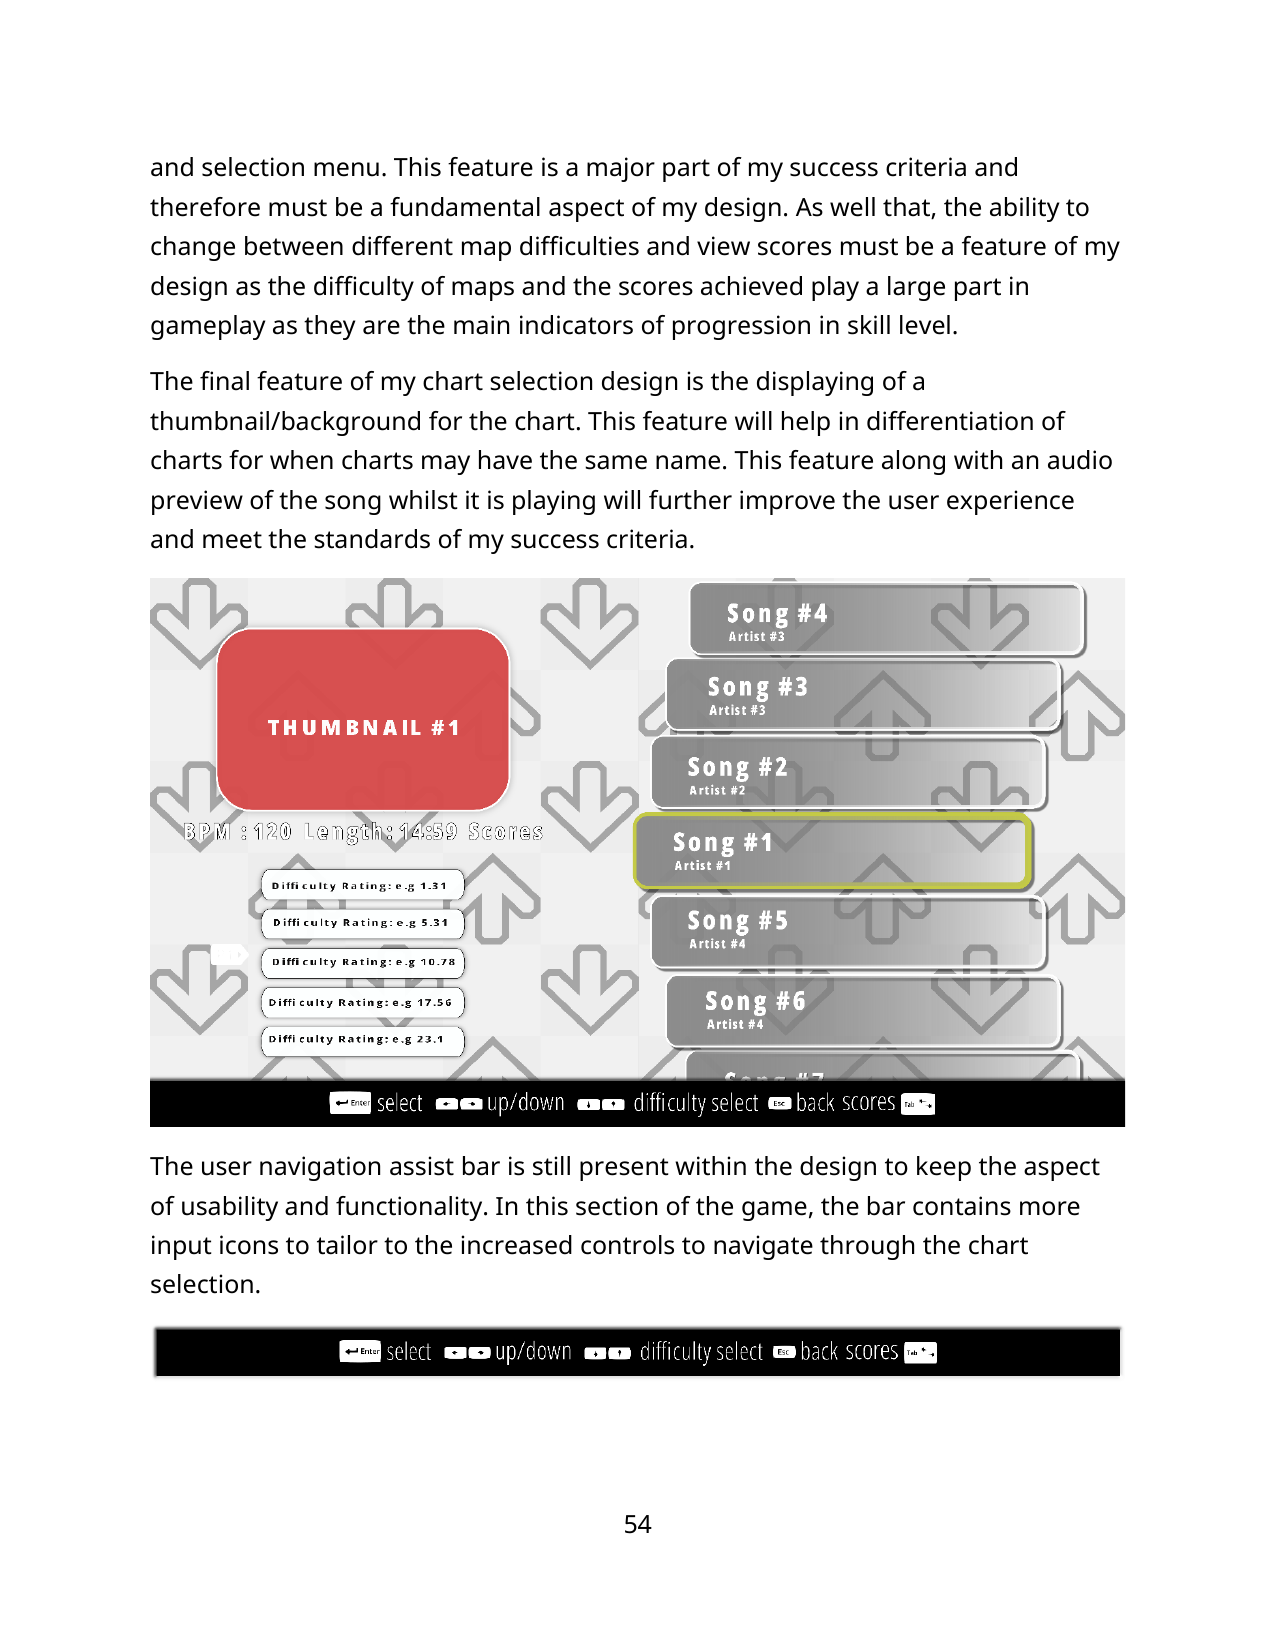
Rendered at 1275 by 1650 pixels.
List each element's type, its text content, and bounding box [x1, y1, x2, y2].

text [150, 150, 1125, 342]
text The user navigation assist bar is still present within the design to keep the aspect of usability and functionality. In this section of the game, the bar contains more input icons to tailor to the increased controls to navigate through the chart selection. [150, 1149, 1125, 1301]
picture [150, 578, 1125, 1127]
picture [150, 1323, 1125, 1382]
text The final feature of my chart selection design is the displaying of a thumbnail/background for the chart. This feature will help in differentiation of charts for when charts may have the same name. This feature along with an audio preview of the song whilst it is playing will further improve the user experience and meet the standards of my success criteria. [150, 364, 1125, 556]
